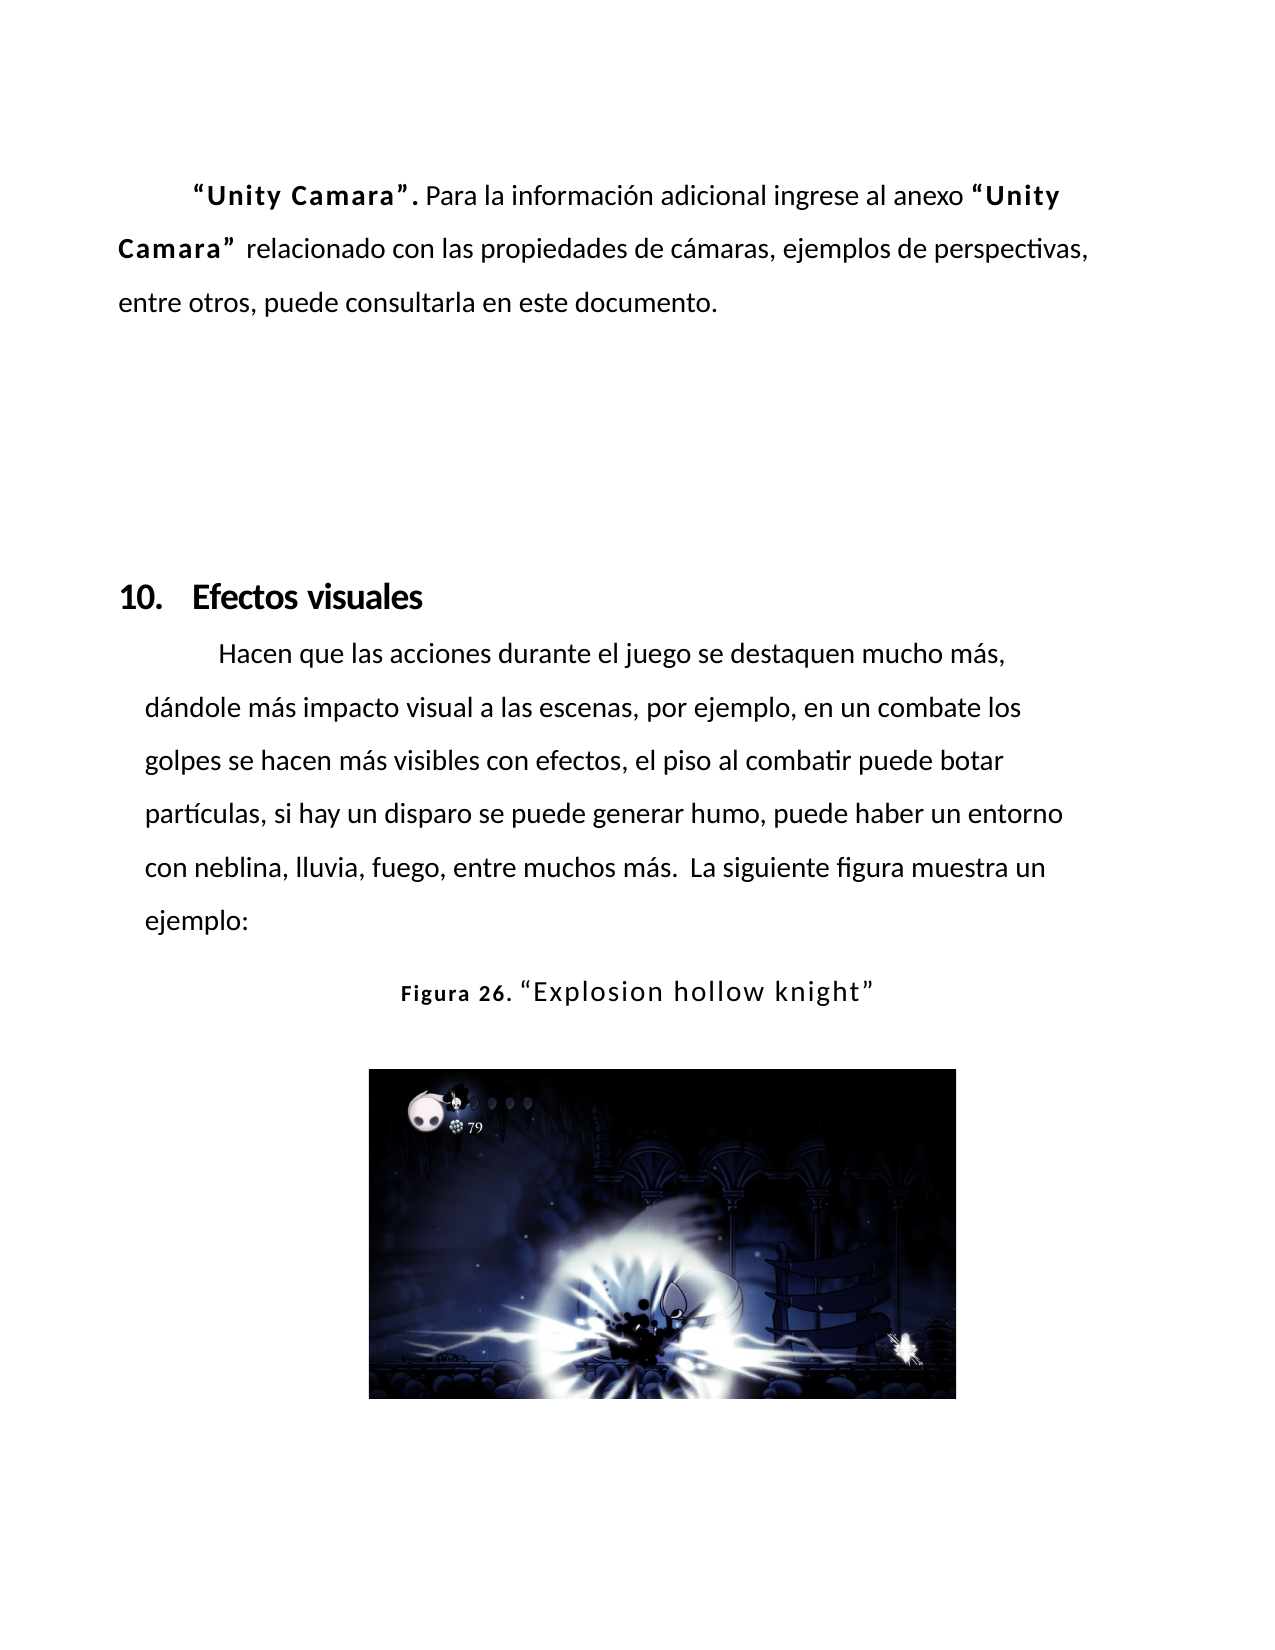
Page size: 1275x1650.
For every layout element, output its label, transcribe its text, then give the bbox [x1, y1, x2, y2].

text “Explosion hollow knight” [118, 973, 1157, 1008]
text Hacen que las acciones durante el juego se destaquen mucho más, dándole más impacto visual a las escenas, por ejemplo, en un combate los golpes se hacen más visibles con efectos, el piso al combatir puede botar partículas, si hay un disparo se puede generar humo, puede haber un entorno con neblina, lluvia, fuego, entre muchos más. La siguiente figura muestra un ejemplo: [144, 635, 1099, 938]
subtitle Efectos visuales [118, 573, 1157, 619]
picture [368, 1069, 957, 1399]
text “Unity Camara”. Para la información adicional ingrese al anexo “Unity Camara” relacionado con las propiedades de cámaras, ejemplos de perspectivas, entre otros, puede consultarla en este documento. [118, 177, 1157, 320]
